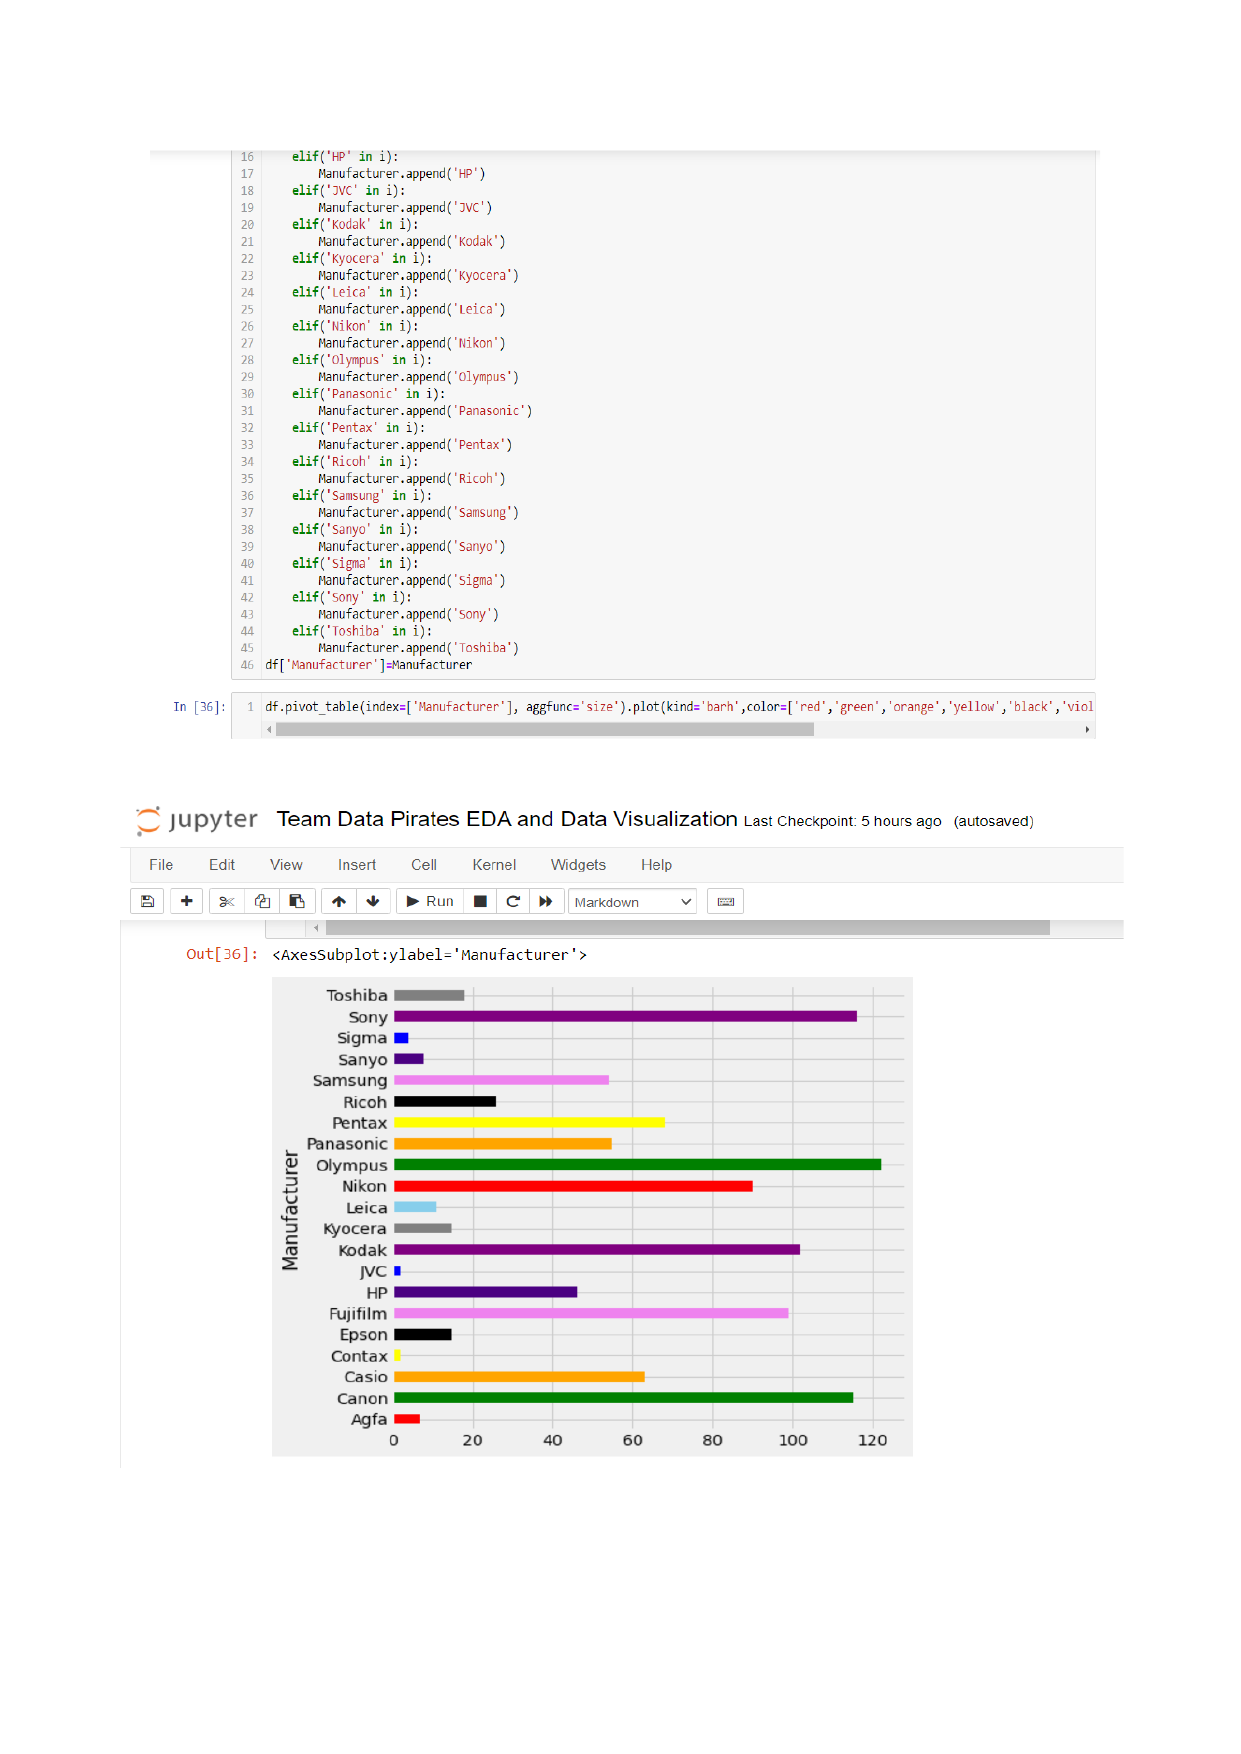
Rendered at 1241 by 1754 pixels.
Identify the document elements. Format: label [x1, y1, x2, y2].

picture [120, 800, 1124, 1468]
picture [150, 150, 1100, 739]
